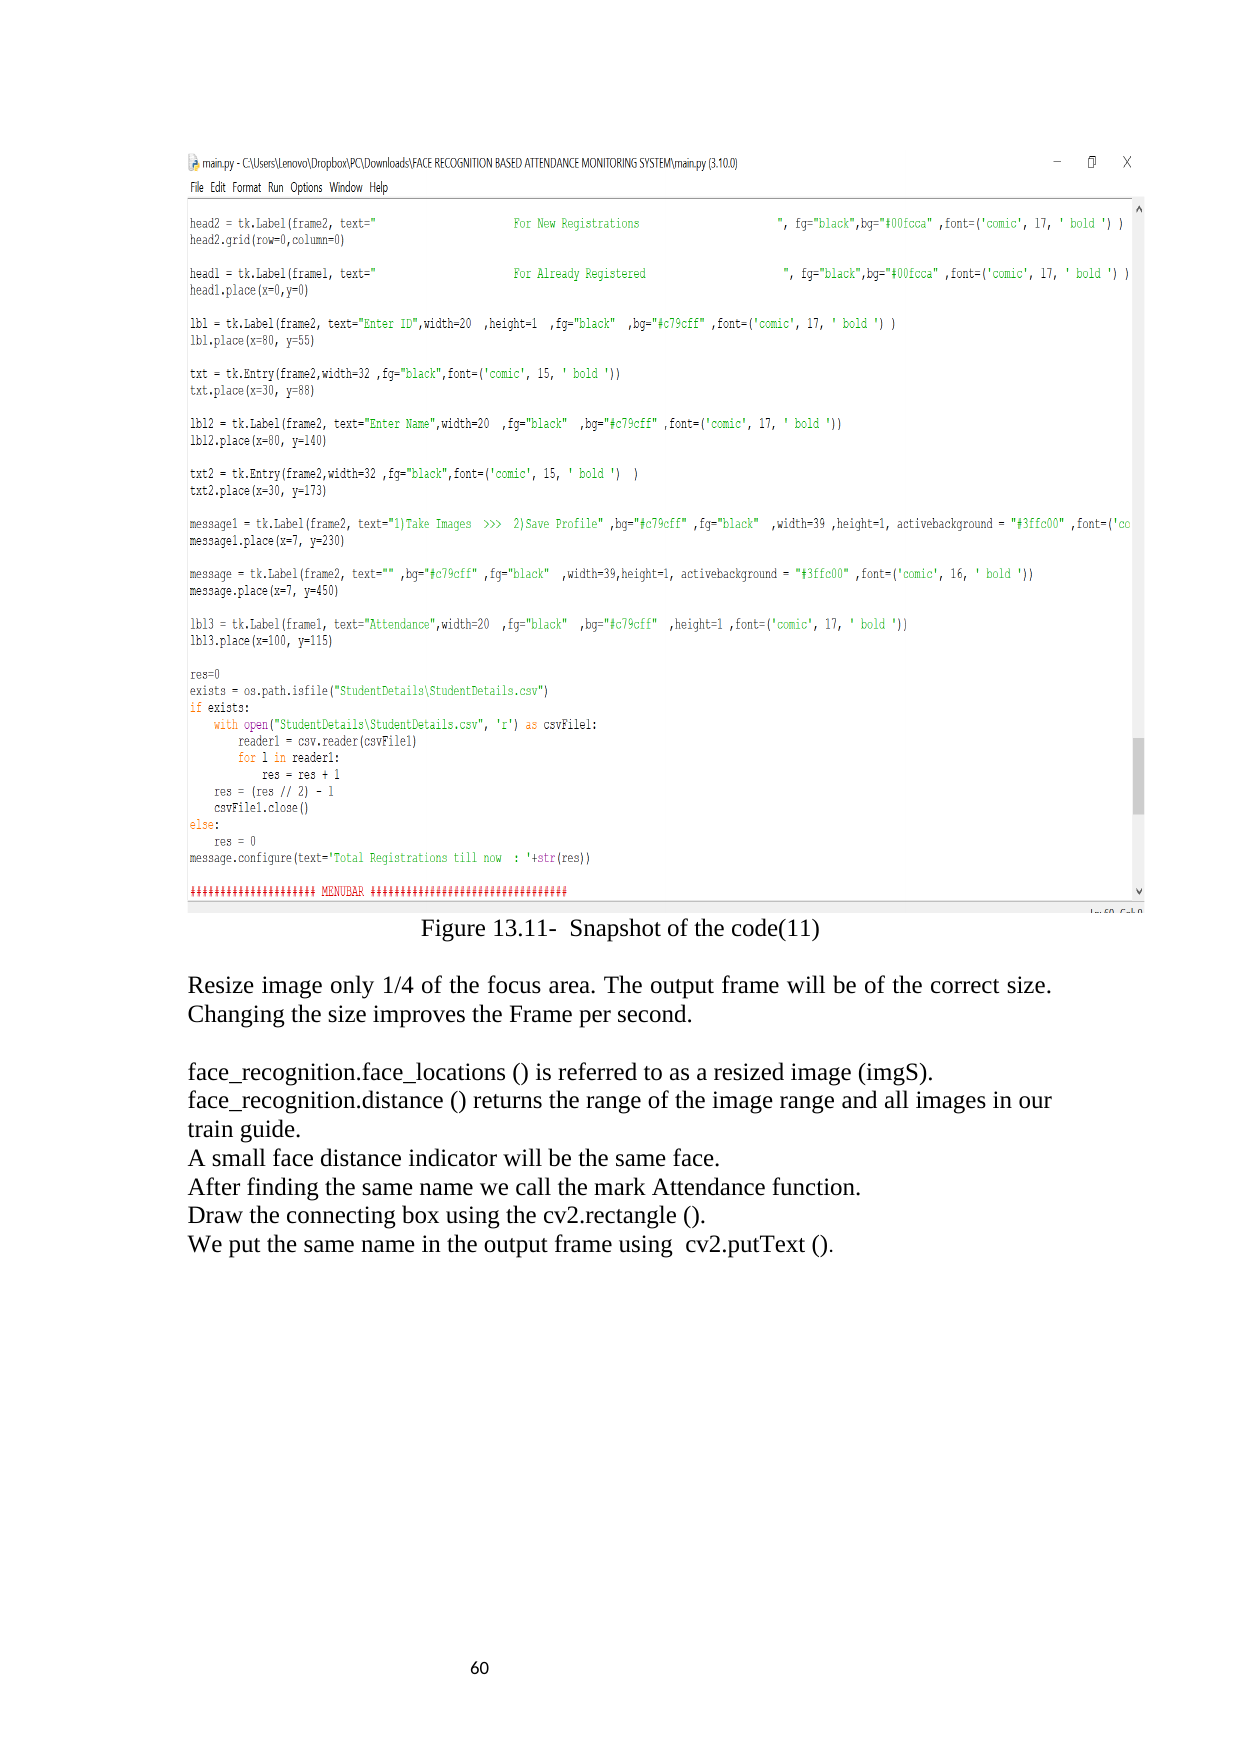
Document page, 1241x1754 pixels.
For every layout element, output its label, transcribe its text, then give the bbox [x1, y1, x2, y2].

text Draw the connecting box using the cv2.rectangle (). [187, 1201, 1053, 1229]
text We put the same name in the output frame using cv2.putText (). [187, 1229, 1053, 1258]
text face_recognition.face_locations () is referred to as a resized image (imgS). [187, 1057, 1053, 1086]
text Changing the size improves the Frame per second. [187, 999, 1053, 1028]
text Resize image only 1/4 of the focus area. The output frame will be of the correct size. [187, 971, 1053, 999]
text Figure 13.11- Snapshot of the code(11) [187, 913, 1053, 942]
text face_recognition.distance () returns the range of the image range and all images in our train guide. [187, 1086, 1053, 1143]
text After finding the same name we call the mark Attendance function. [187, 1172, 1053, 1201]
picture [187, 150, 1145, 913]
text A small face distance indicator will be the same face. [187, 1143, 1053, 1172]
